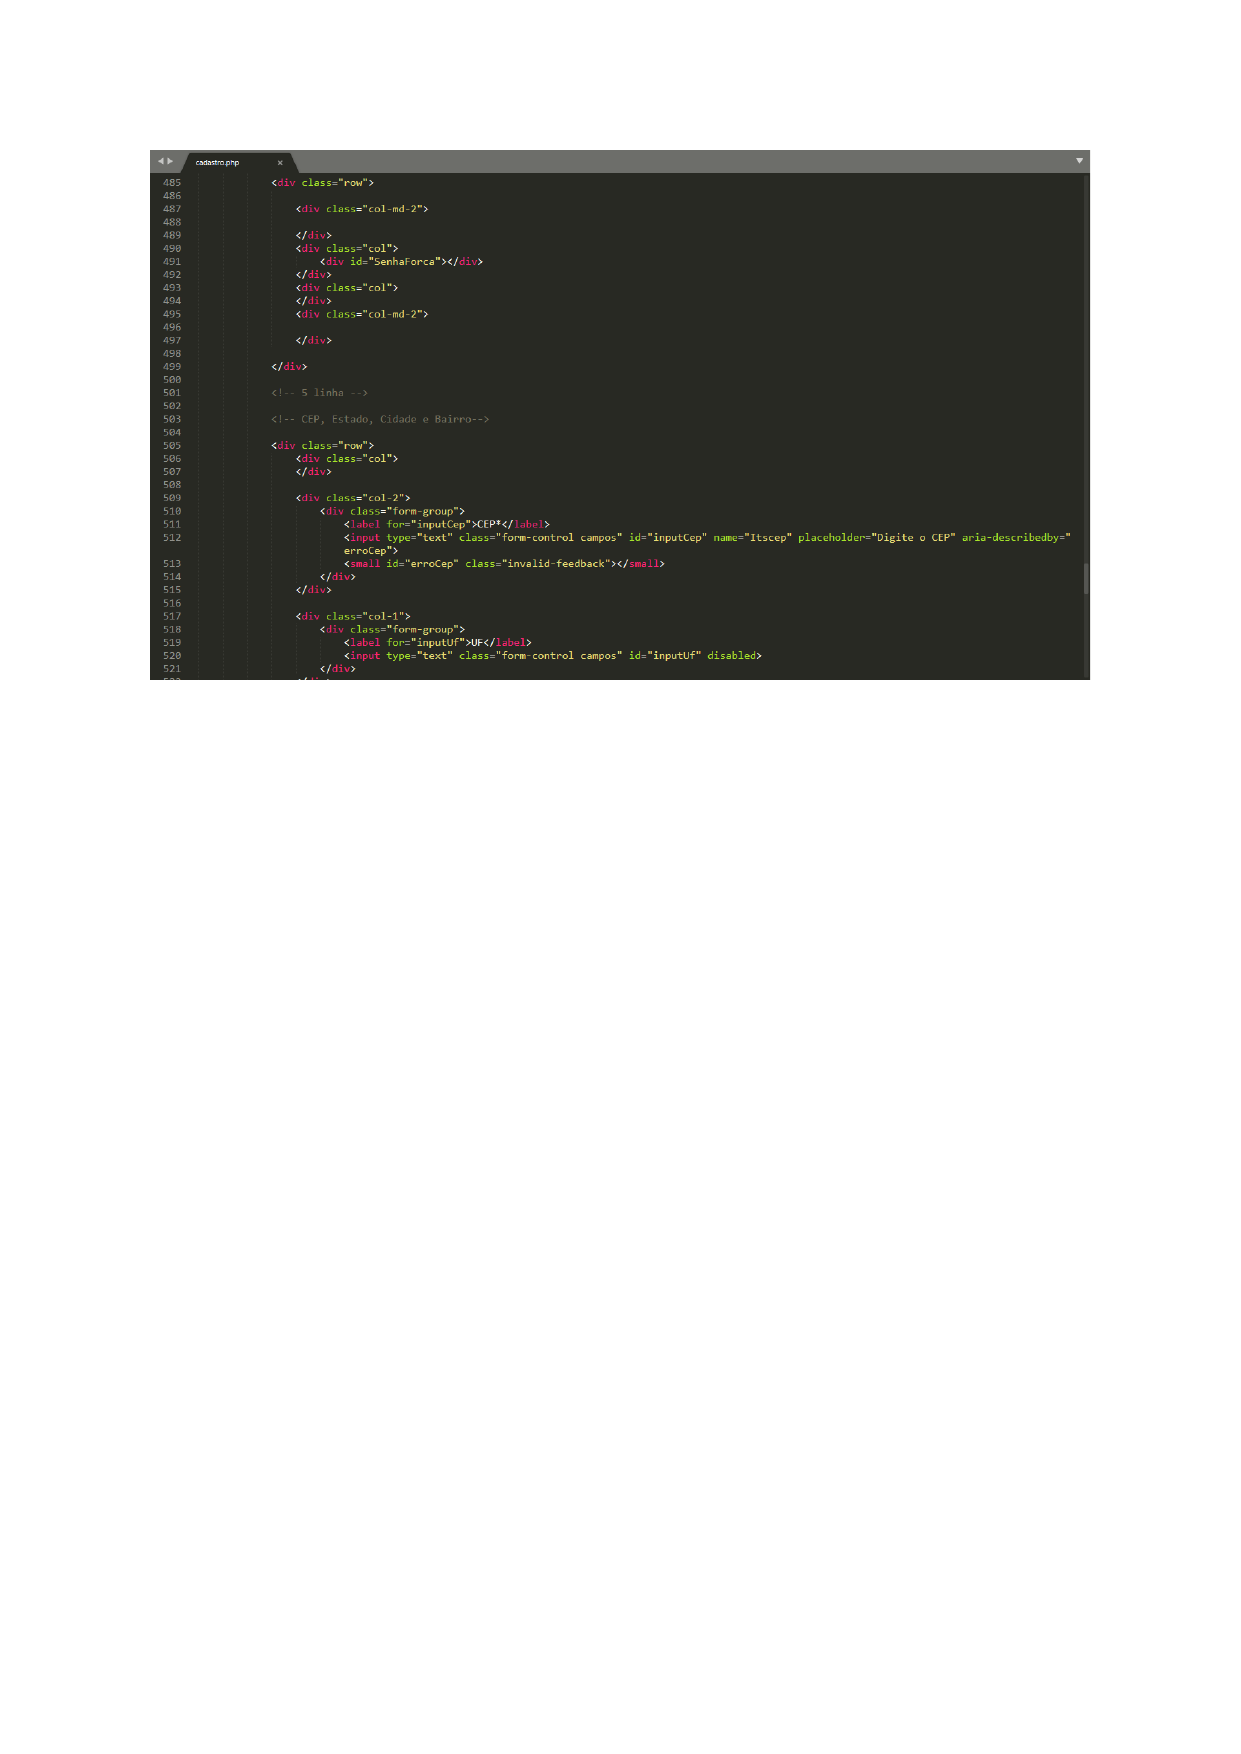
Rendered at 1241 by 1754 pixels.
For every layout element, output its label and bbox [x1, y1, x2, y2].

picture [150, 150, 1091, 680]
